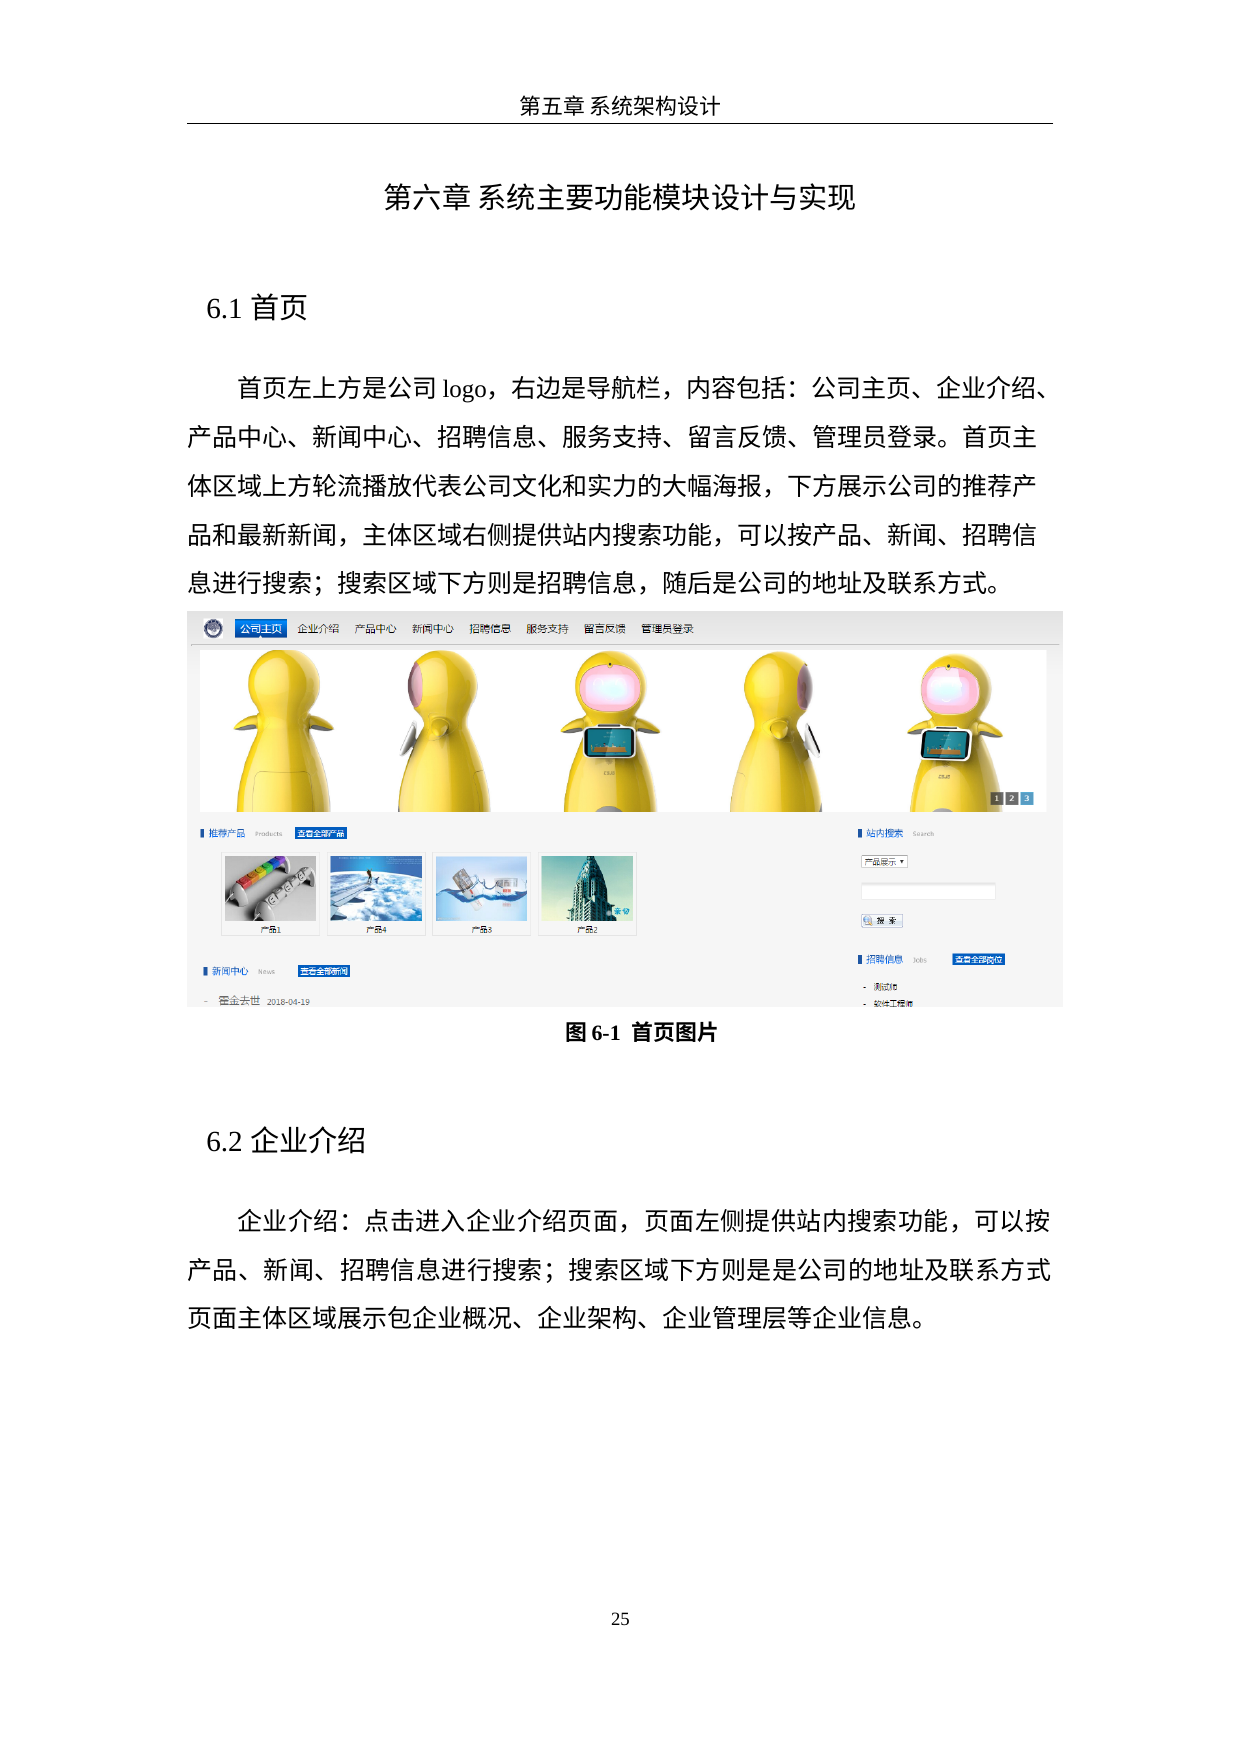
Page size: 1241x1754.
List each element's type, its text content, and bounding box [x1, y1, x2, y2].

subtitle 6.2 企业介绍 [206, 1117, 1053, 1159]
subtitle 第六章 系统主要功能模块设计与实现 [187, 175, 1053, 217]
text 首页左上方是公司logo，右边是导航栏，内容包括：公司主页、企业介绍、产品中心、新闻中心、招聘信息、服务支持、留言反馈、管理员登录。首页主体区域上方轮流播放代表公司文化和实力的大幅海报，下方展示公司的推荐产品和最新新闻，主体区域右侧提供站内搜索功能，可以按产品、新闻、招聘信息进行搜索；搜索区域下方则是招聘信息，随后是公司的地址及联系方式。 [187, 368, 1053, 611]
picture [187, 611, 1063, 1007]
subtitle 6.1 首页 [206, 284, 1053, 327]
text 企业介绍：点击进入企业介绍页面，页面左侧提供站内搜索功能，可以按产品、新闻、招聘信息进行搜索；搜索区域下方则是是公司的地址及联系方式。页面主体区域展示包企业概况、企业架构、企业管理层等企业信息。 [187, 1201, 1053, 1335]
text 图6-1 首页图片 [187, 1015, 1053, 1047]
